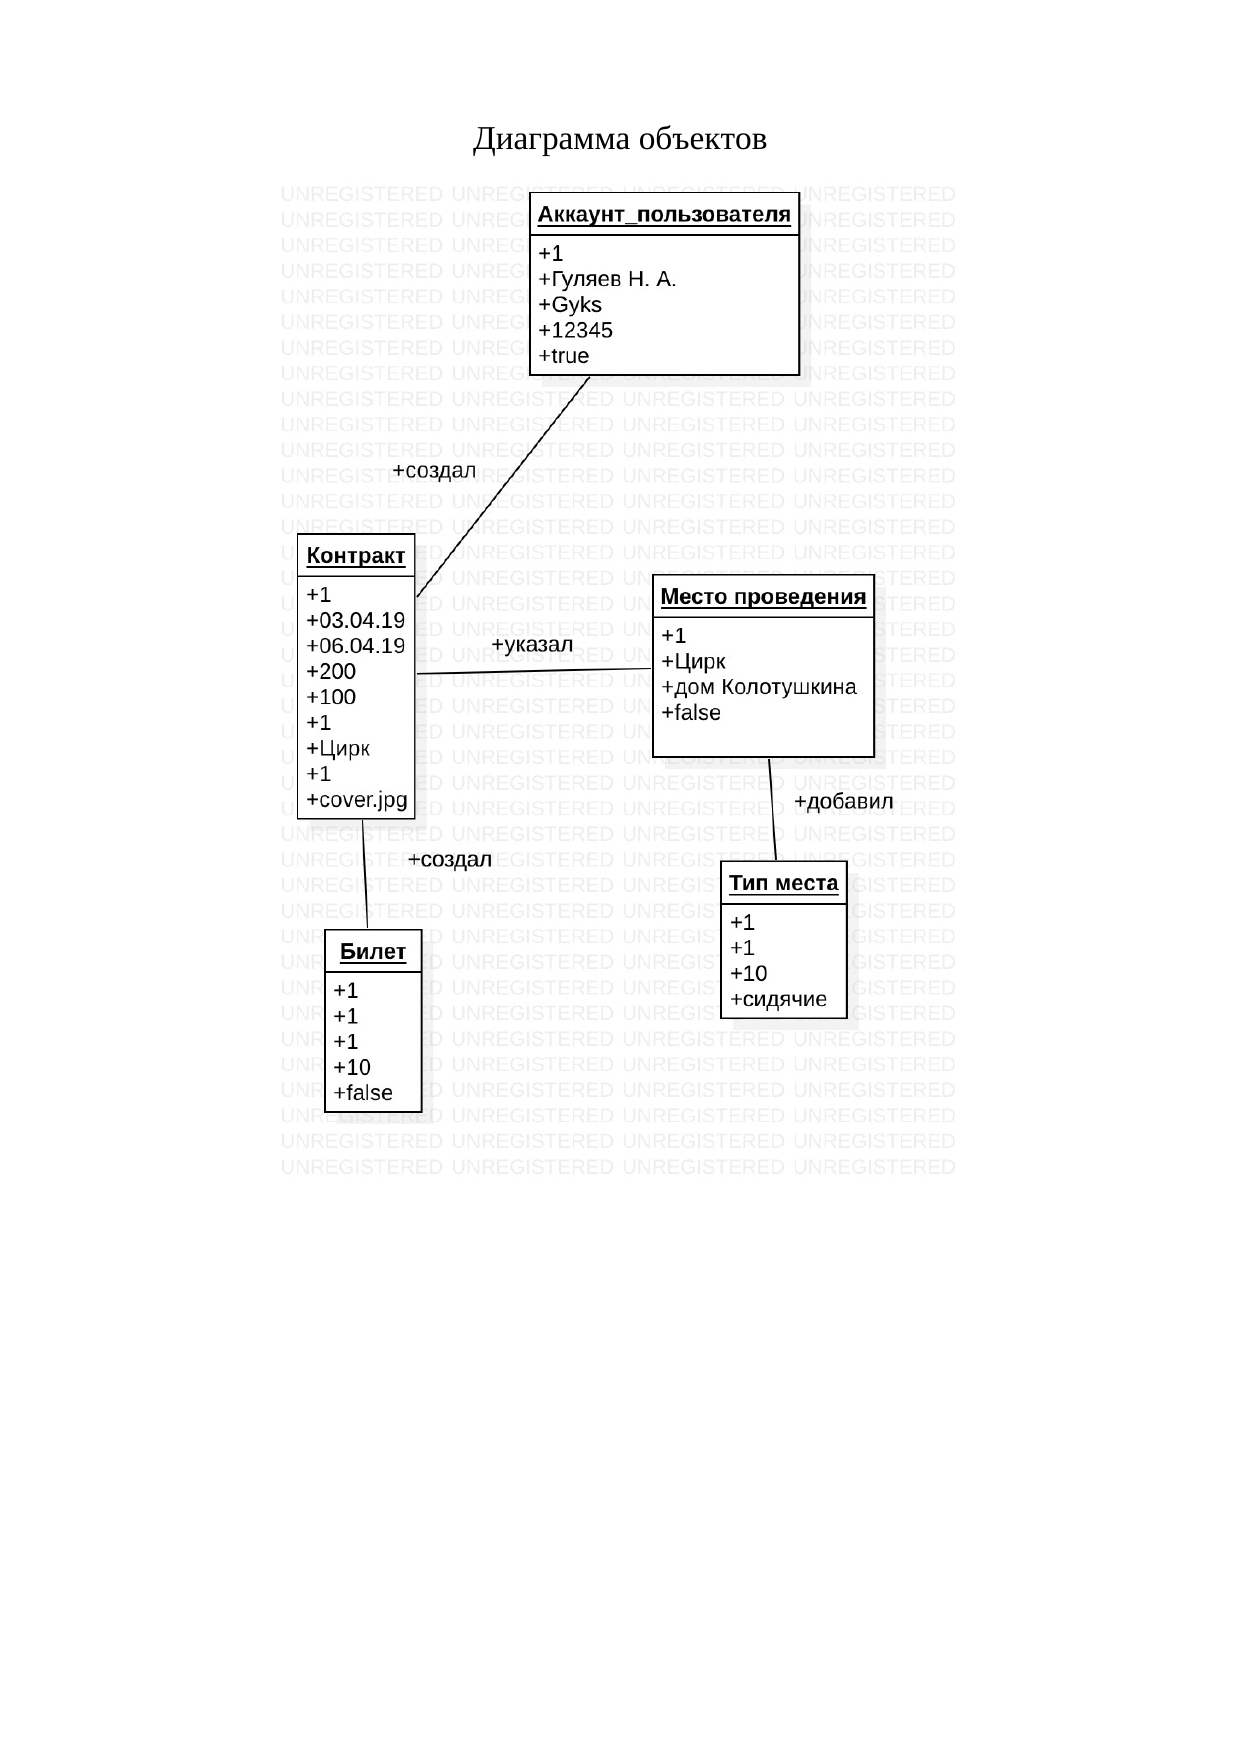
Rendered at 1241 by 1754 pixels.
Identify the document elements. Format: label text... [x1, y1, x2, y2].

picture [281, 175, 960, 1180]
text Диаграмма объектов [118, 118, 1122, 156]
